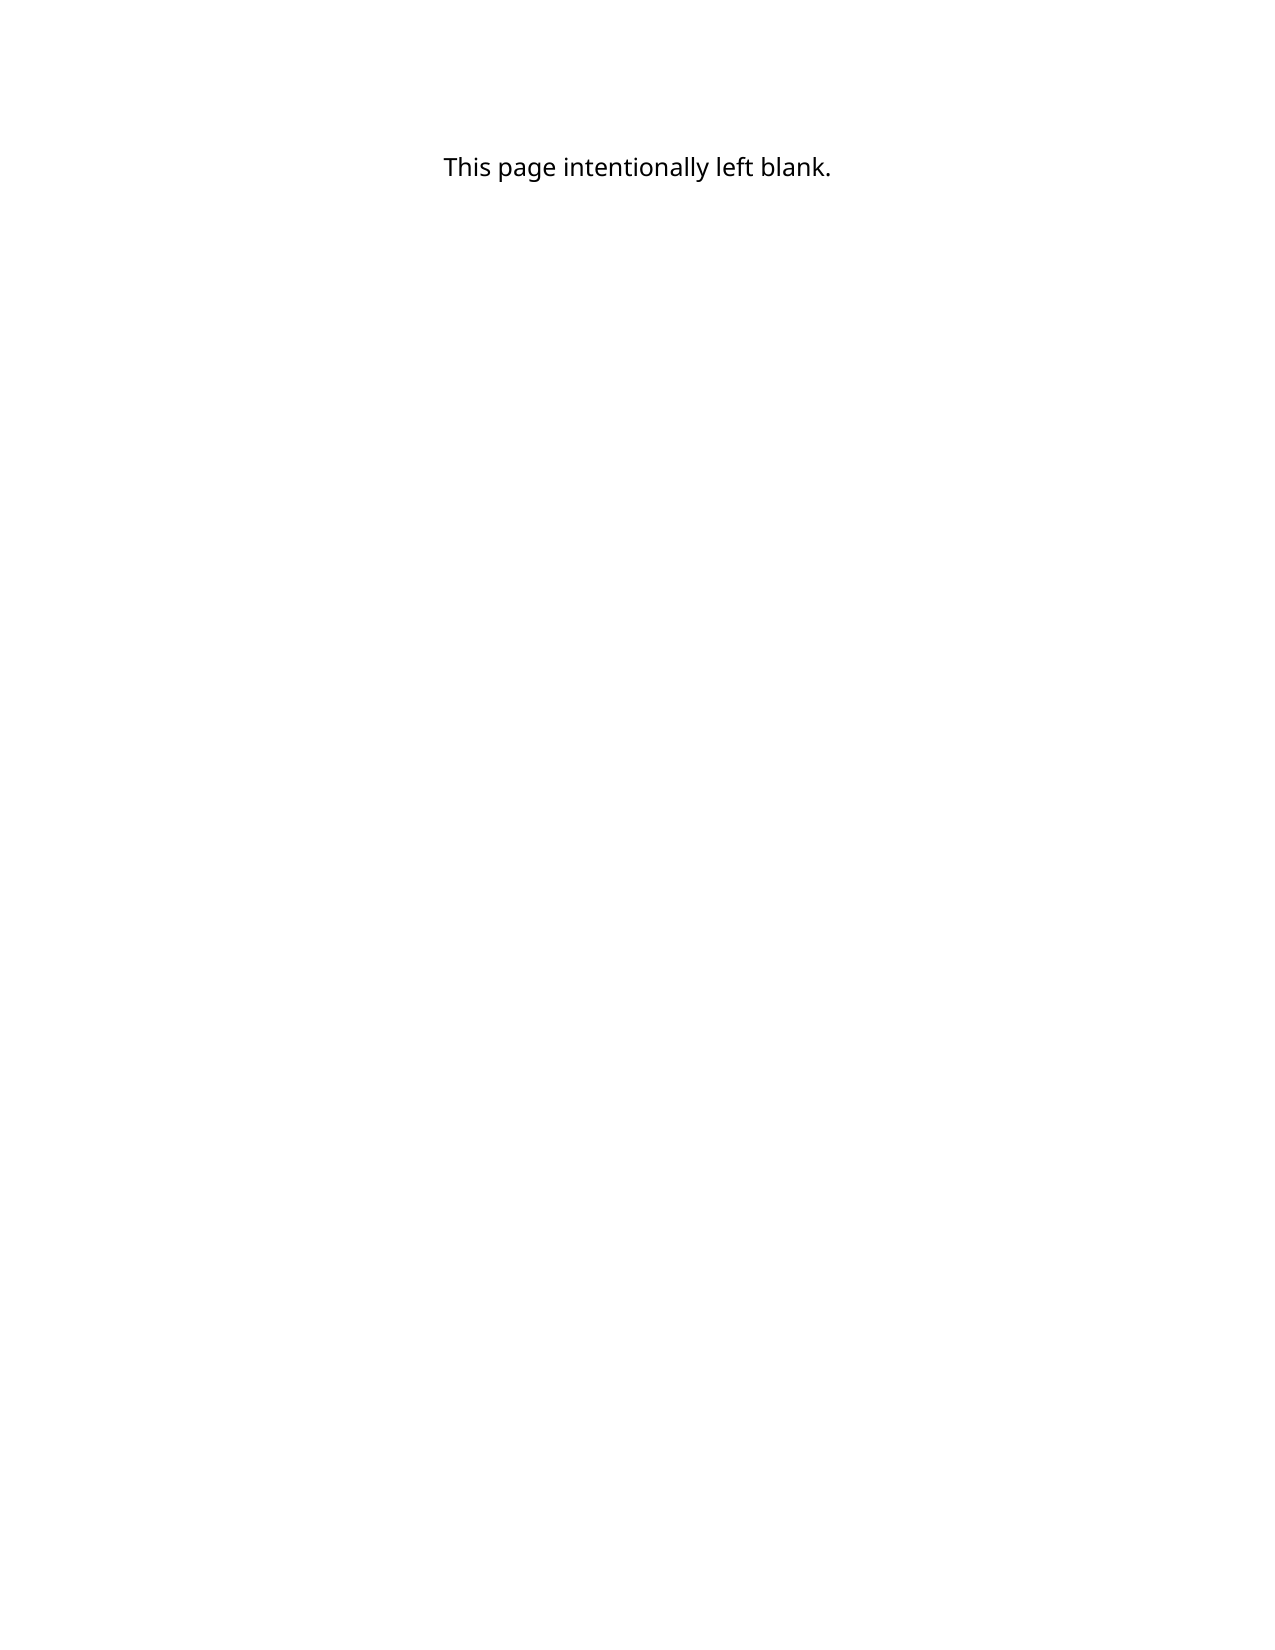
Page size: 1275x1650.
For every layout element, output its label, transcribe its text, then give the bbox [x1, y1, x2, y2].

text This page intentionally left blank. [150, 150, 1125, 184]
